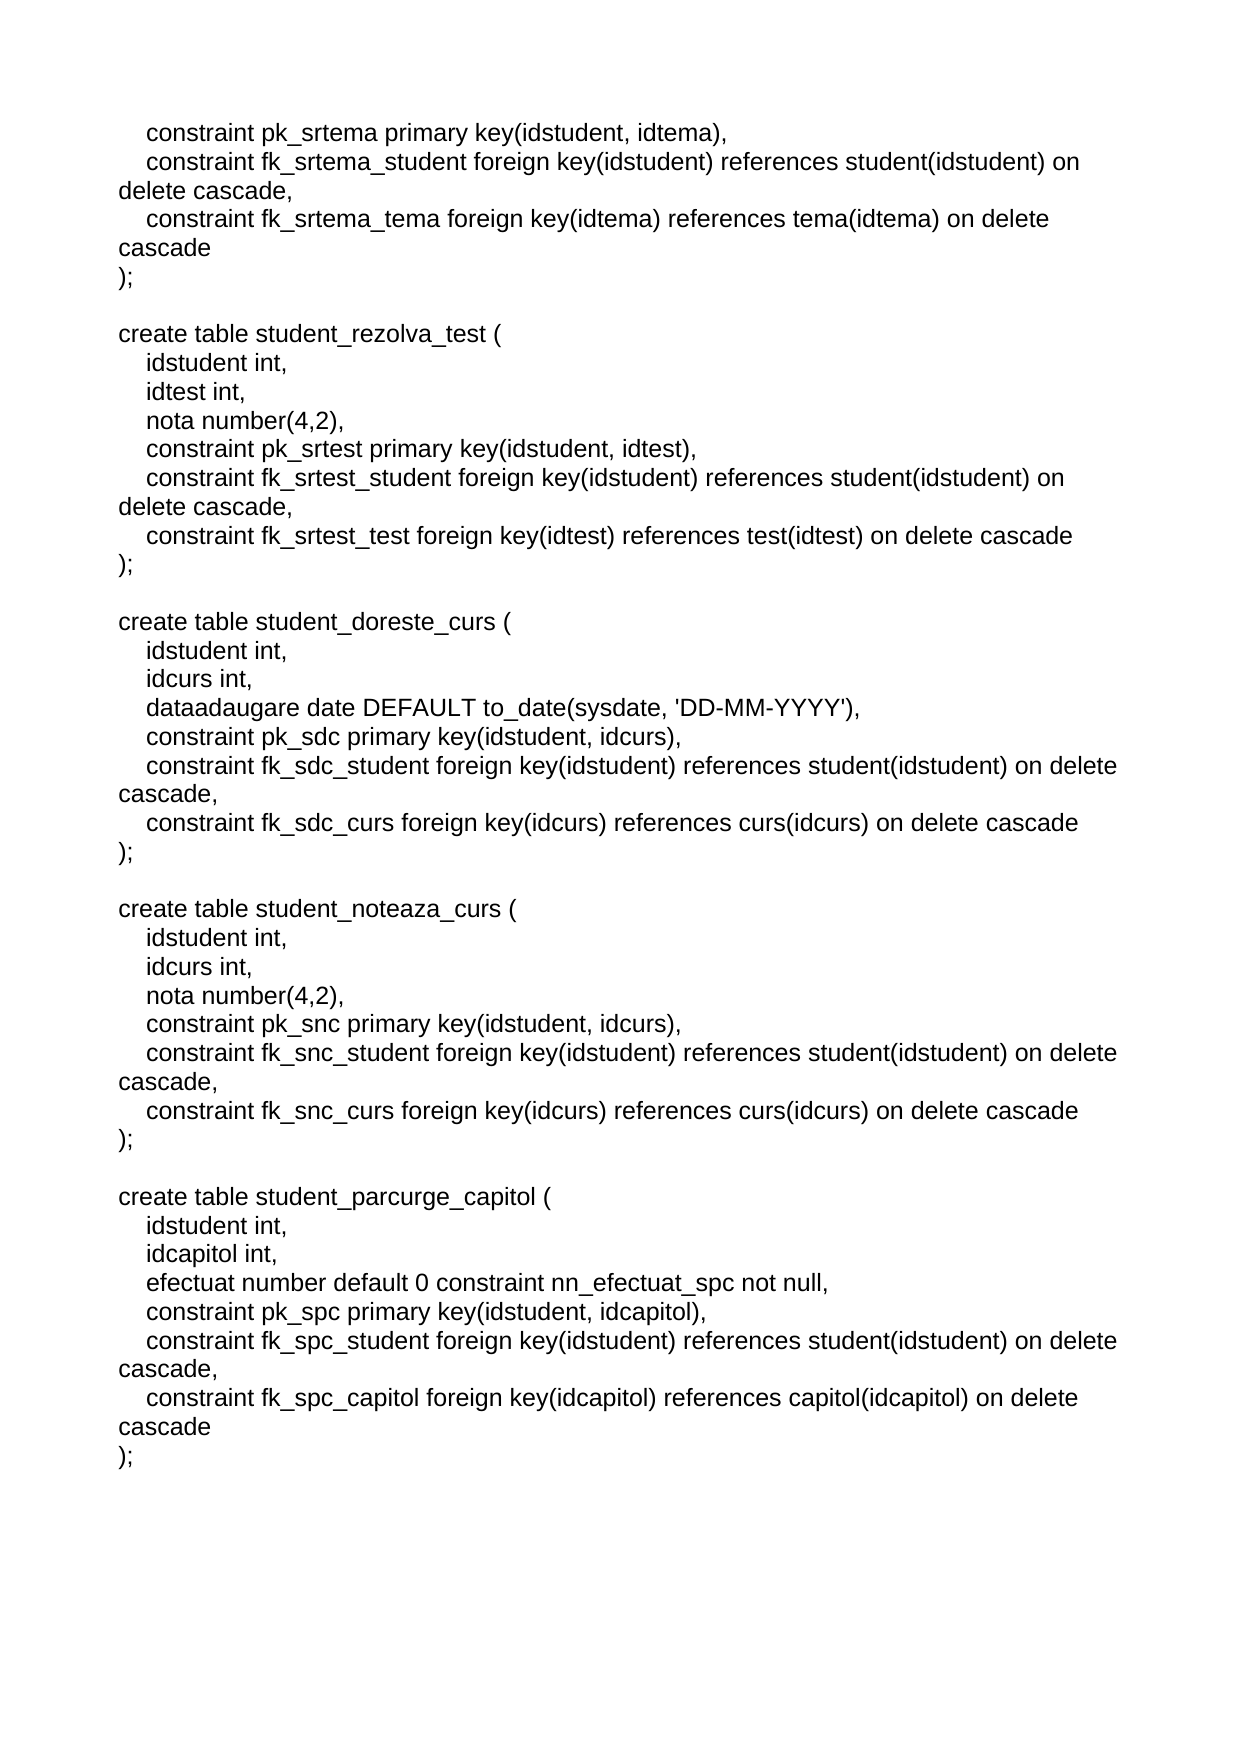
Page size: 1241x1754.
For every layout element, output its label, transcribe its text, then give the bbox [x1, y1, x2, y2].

text idcurs int, [118, 952, 1122, 981]
text idcurs int, [118, 664, 1122, 693]
text efectuat number default 0 constraint nn_efectuat_spc not null, [118, 1268, 1122, 1297]
text nota number(4,2), [118, 406, 1122, 434]
text constraint fk_srtest_test foreign key(idtest) references test(idtest) on delete cascade [118, 521, 1122, 549]
text create table student_doreste_curs ( [118, 607, 1122, 636]
text idstudent int, [118, 923, 1122, 952]
text nota number(4,2), [118, 981, 1122, 1009]
text constraint fk_srtema_student foreign key(idstudent) references student(idstudent) on delete cascade, [118, 147, 1122, 204]
text create table student_noteaza_curs ( [118, 894, 1122, 923]
text dataadaugare date DEFAULT to_date(sysdate, 'DD-MM-YYYY'), [118, 693, 1122, 722]
text constraint pk_srtema primary key(idstudent, idtema), [118, 118, 1122, 147]
text idtest int, [118, 377, 1122, 406]
text constraint fk_spc_student foreign key(idstudent) references student(idstudent) on delete cascade, [118, 1326, 1122, 1383]
text create table student_parcurge_capitol ( [118, 1182, 1122, 1211]
text constraint fk_srtema_tema foreign key(idtema) references tema(idtema) on delete cascade [118, 204, 1122, 262]
text idcapitol int, [118, 1239, 1122, 1268]
text ); [118, 1124, 1122, 1153]
text idstudent int, [118, 636, 1122, 664]
text constraint fk_srtest_student foreign key(idstudent) references student(idstudent) on delete cascade, [118, 463, 1122, 521]
text constraint pk_snc primary key(idstudent, idcurs), [118, 1009, 1122, 1038]
text constraint pk_spc primary key(idstudent, idcapitol), [118, 1297, 1122, 1326]
text create table student_rezolva_test ( [118, 319, 1122, 348]
text constraint fk_sdc_student foreign key(idstudent) references student(idstudent) on delete cascade, [118, 751, 1122, 808]
text constraint pk_srtest primary key(idstudent, idtest), [118, 434, 1122, 463]
text ); [118, 549, 1122, 578]
text constraint fk_snc_student foreign key(idstudent) references student(idstudent) on delete cascade, [118, 1038, 1122, 1096]
text idstudent int, [118, 1211, 1122, 1239]
text ); [118, 262, 1122, 291]
text constraint fk_spc_capitol foreign key(idcapitol) references capitol(idcapitol) on delete cascade [118, 1383, 1122, 1441]
text constraint fk_snc_curs foreign key(idcurs) references curs(idcurs) on delete cascade [118, 1096, 1122, 1124]
text constraint fk_sdc_curs foreign key(idcurs) references curs(idcurs) on delete cascade [118, 808, 1122, 837]
text ); [118, 837, 1122, 866]
text constraint pk_sdc primary key(idstudent, idcurs), [118, 722, 1122, 751]
text ); [118, 1441, 1122, 1469]
text idstudent int, [118, 348, 1122, 377]
